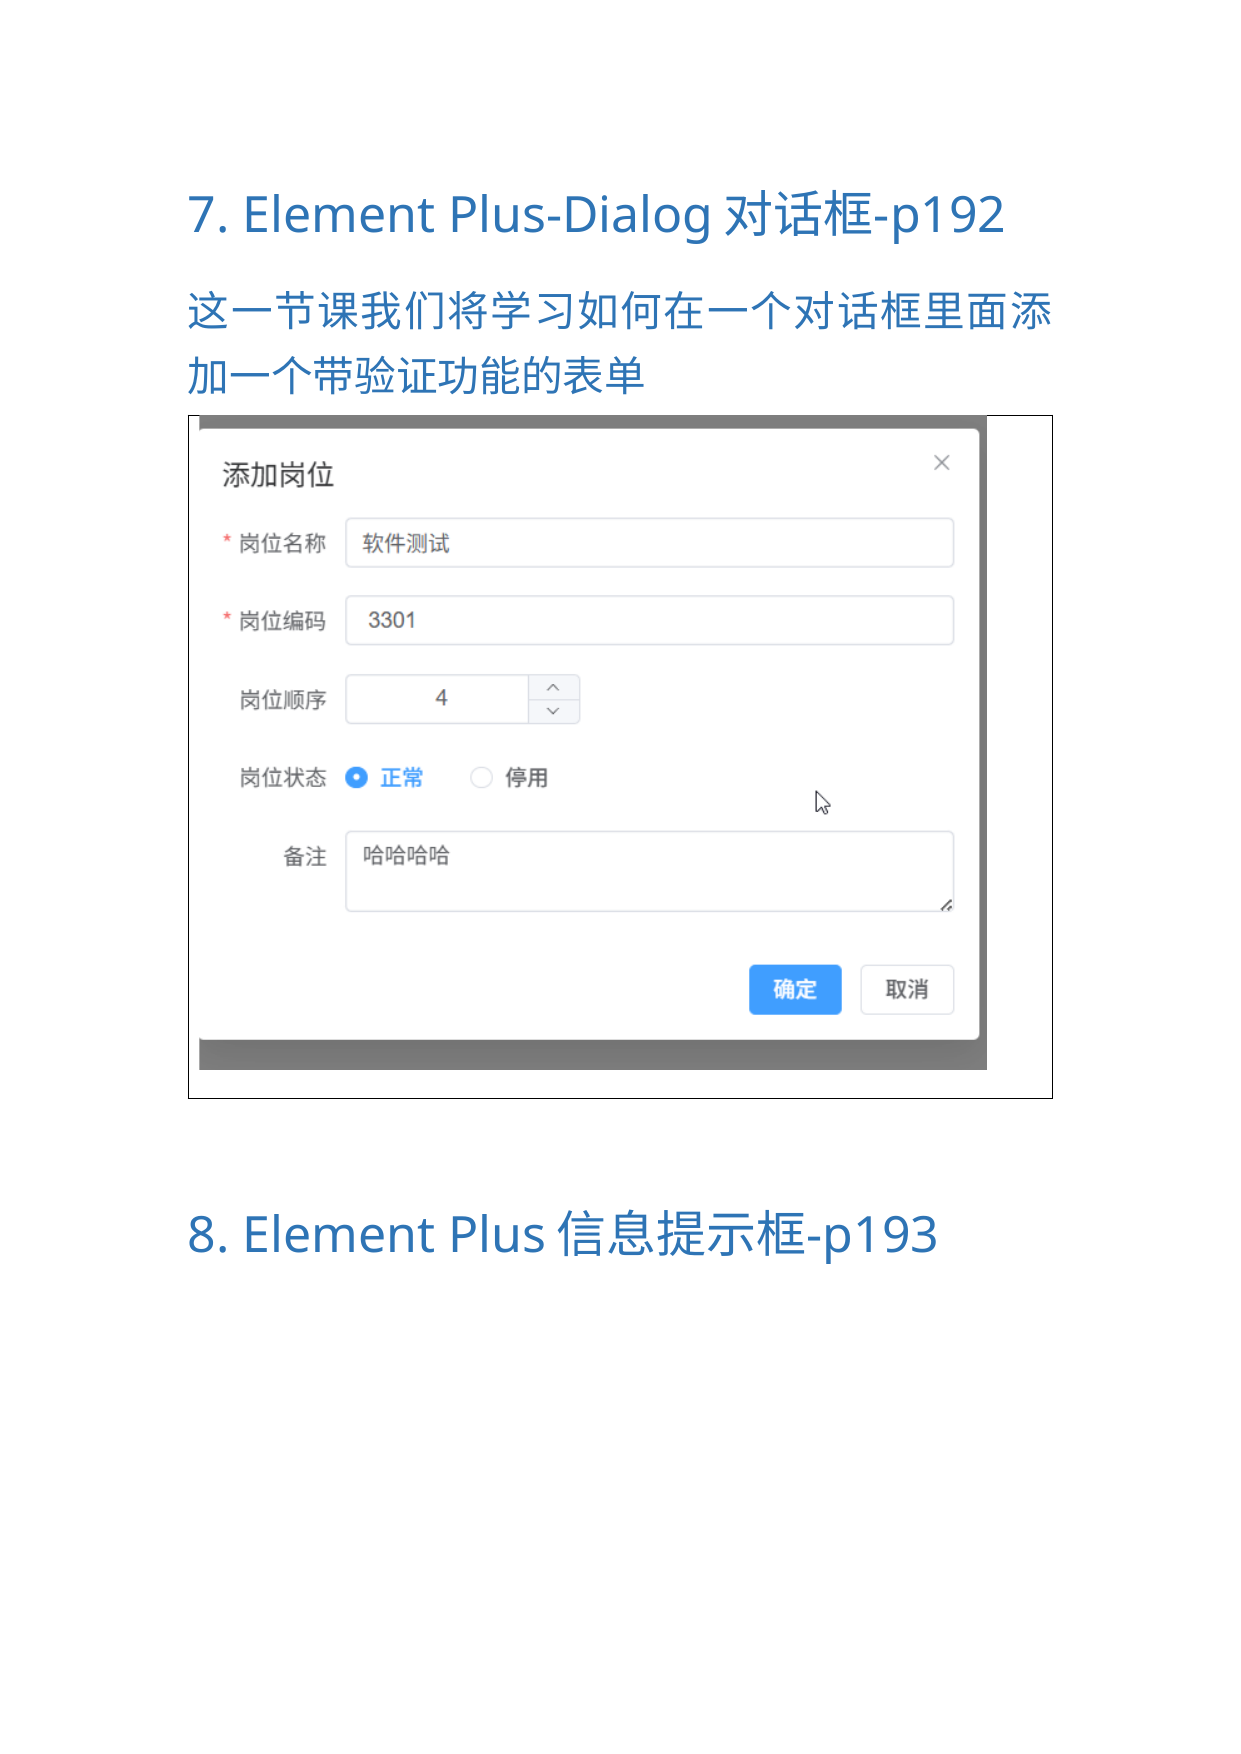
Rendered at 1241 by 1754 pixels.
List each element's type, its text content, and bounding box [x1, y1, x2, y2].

subtitle 8. Element Plus信息提示框-p193 [187, 1182, 1053, 1279]
picture [199, 415, 987, 1070]
subtitle 7. Element Plus-Dialog对话框-p192 [187, 162, 1053, 259]
subtitle 这一节课我们将学习如何在一个对话框里面添加一个带验证功能的表单 [187, 276, 1053, 406]
table_header [189, 416, 1052, 1098]
